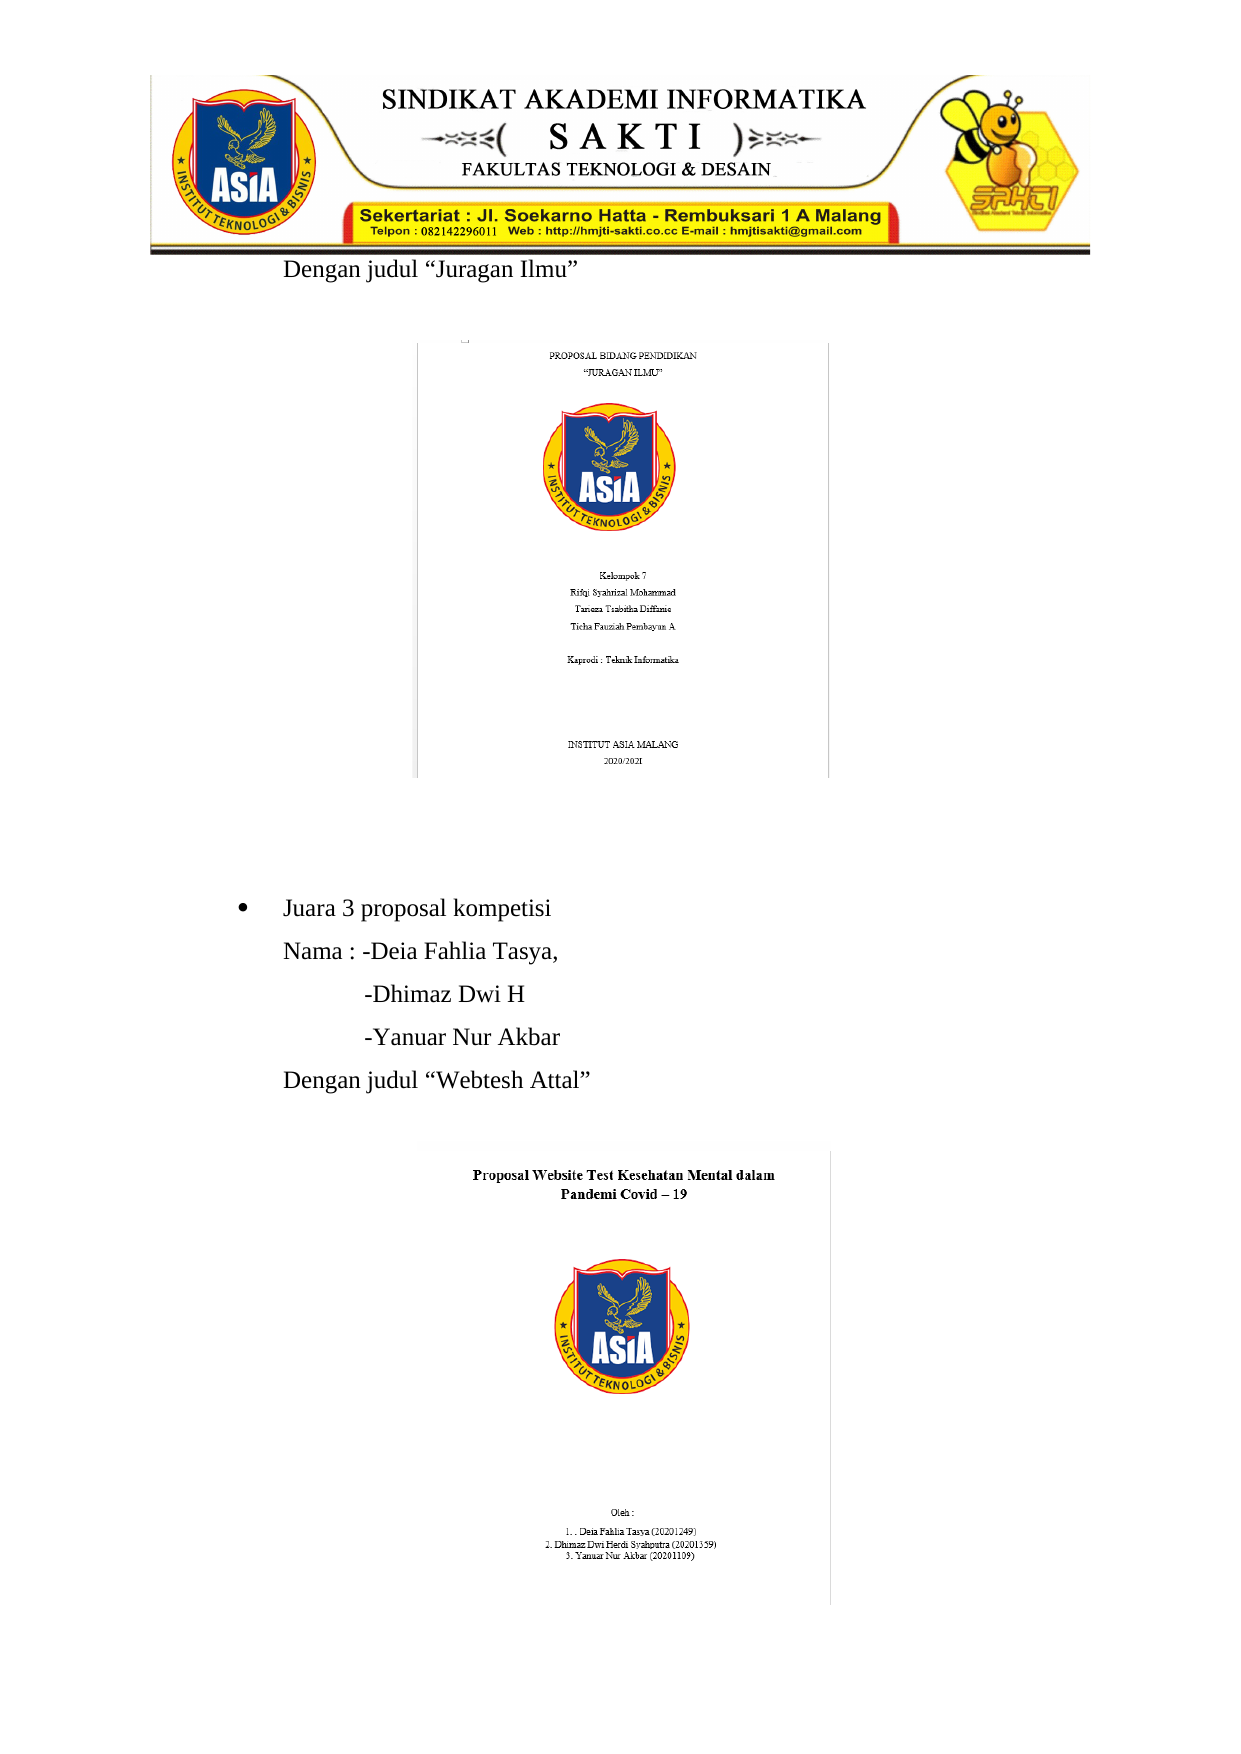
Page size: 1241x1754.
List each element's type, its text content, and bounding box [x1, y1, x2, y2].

list -Dhimaz Dwi H [283, 979, 1090, 1008]
list Dengan judul “Webtesh Attal” [283, 1065, 1090, 1094]
list Juara 3 proposal kompetisi [239, 893, 1090, 921]
list Nama : -Deia Fahlia Tasya, [283, 936, 1090, 964]
picture [416, 1141, 831, 1605]
picture [150, 75, 1091, 255]
picture [412, 340, 830, 778]
list Dengan judul “Juragan Ilmu” [283, 255, 1090, 283]
list -Yanuar Nur Akbar [283, 1022, 1090, 1051]
